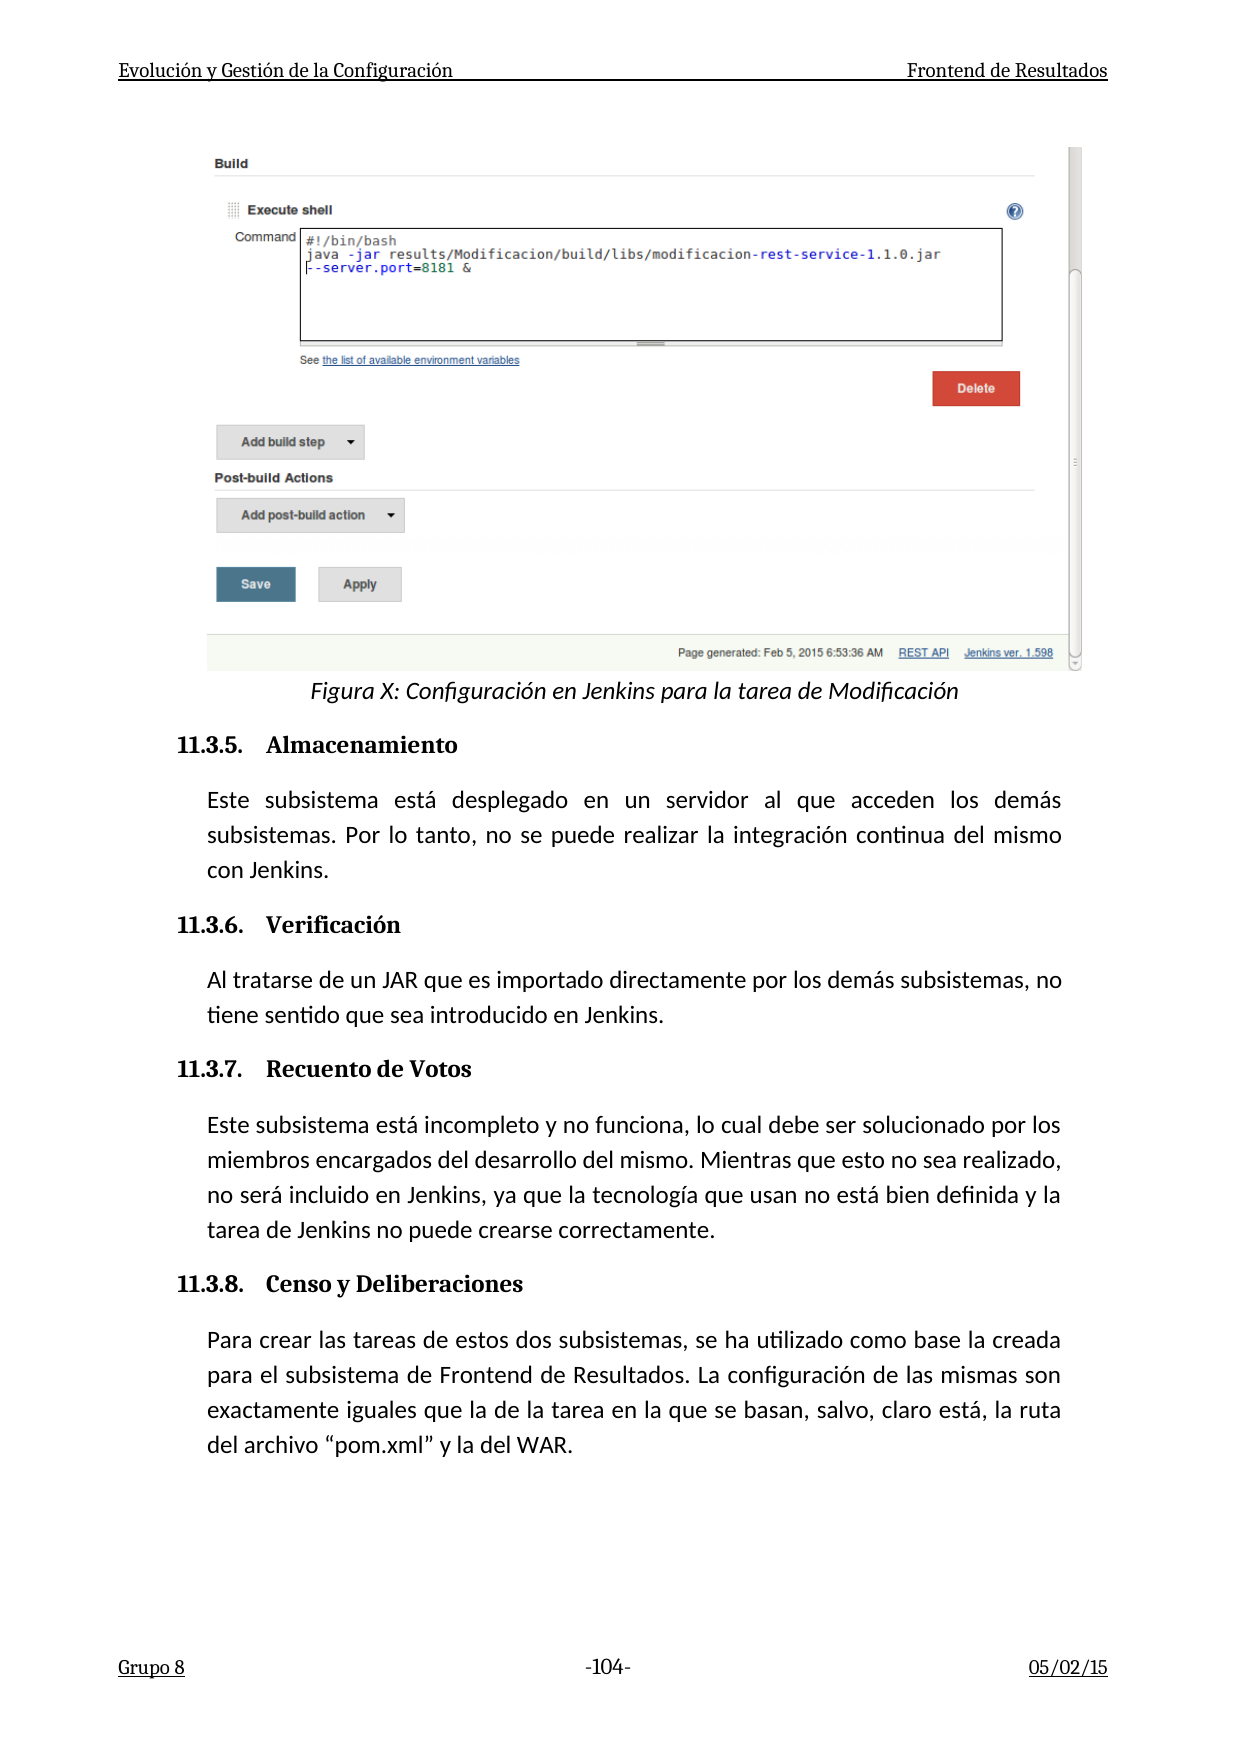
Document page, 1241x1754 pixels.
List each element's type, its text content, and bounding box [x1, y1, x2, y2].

text Este subsistema está incompleto y no funciona, lo cual debe ser solucionado por los miembros encargados del desarrollo del mismo. Mientras que esto no sea realizado, no será incluido en Jenkins, ya que la tecnología que usan no está bien definida y la tarea de Jenkins no puede crearse correctamente. [207, 1109, 1063, 1244]
list Recuento de Votos [177, 1055, 1063, 1084]
text Figura X: Configuración en Jenkins para la tarea de Modificación [207, 675, 1063, 706]
text Al tratarse de un JAR que es importado directamente por los demás subsistemas, no tiene sentido que sea introducido en Jenkins. [207, 964, 1063, 1030]
list Censo y Deliberaciones [177, 1270, 1063, 1299]
text Este subsistema está desplegado en un servidor al que acceden los demás subsistemas. Por lo tanto, no se puede realizar la integración continua del mismo con Jenkins. [207, 785, 1063, 885]
list Verificación [177, 911, 1063, 939]
list Almacenamiento [177, 731, 1063, 759]
text Para crear las tareas de estos dos subsistemas, se ha utilizado como base la creada para el subsistema de Frontend de Resultados. La configuración de las mismas son exactamente iguales que la de la tarea en la que se basan, salvo, claro está, la ruta del archivo “pom.xml” y la del WAR. [207, 1324, 1063, 1459]
picture [206, 147, 1082, 671]
